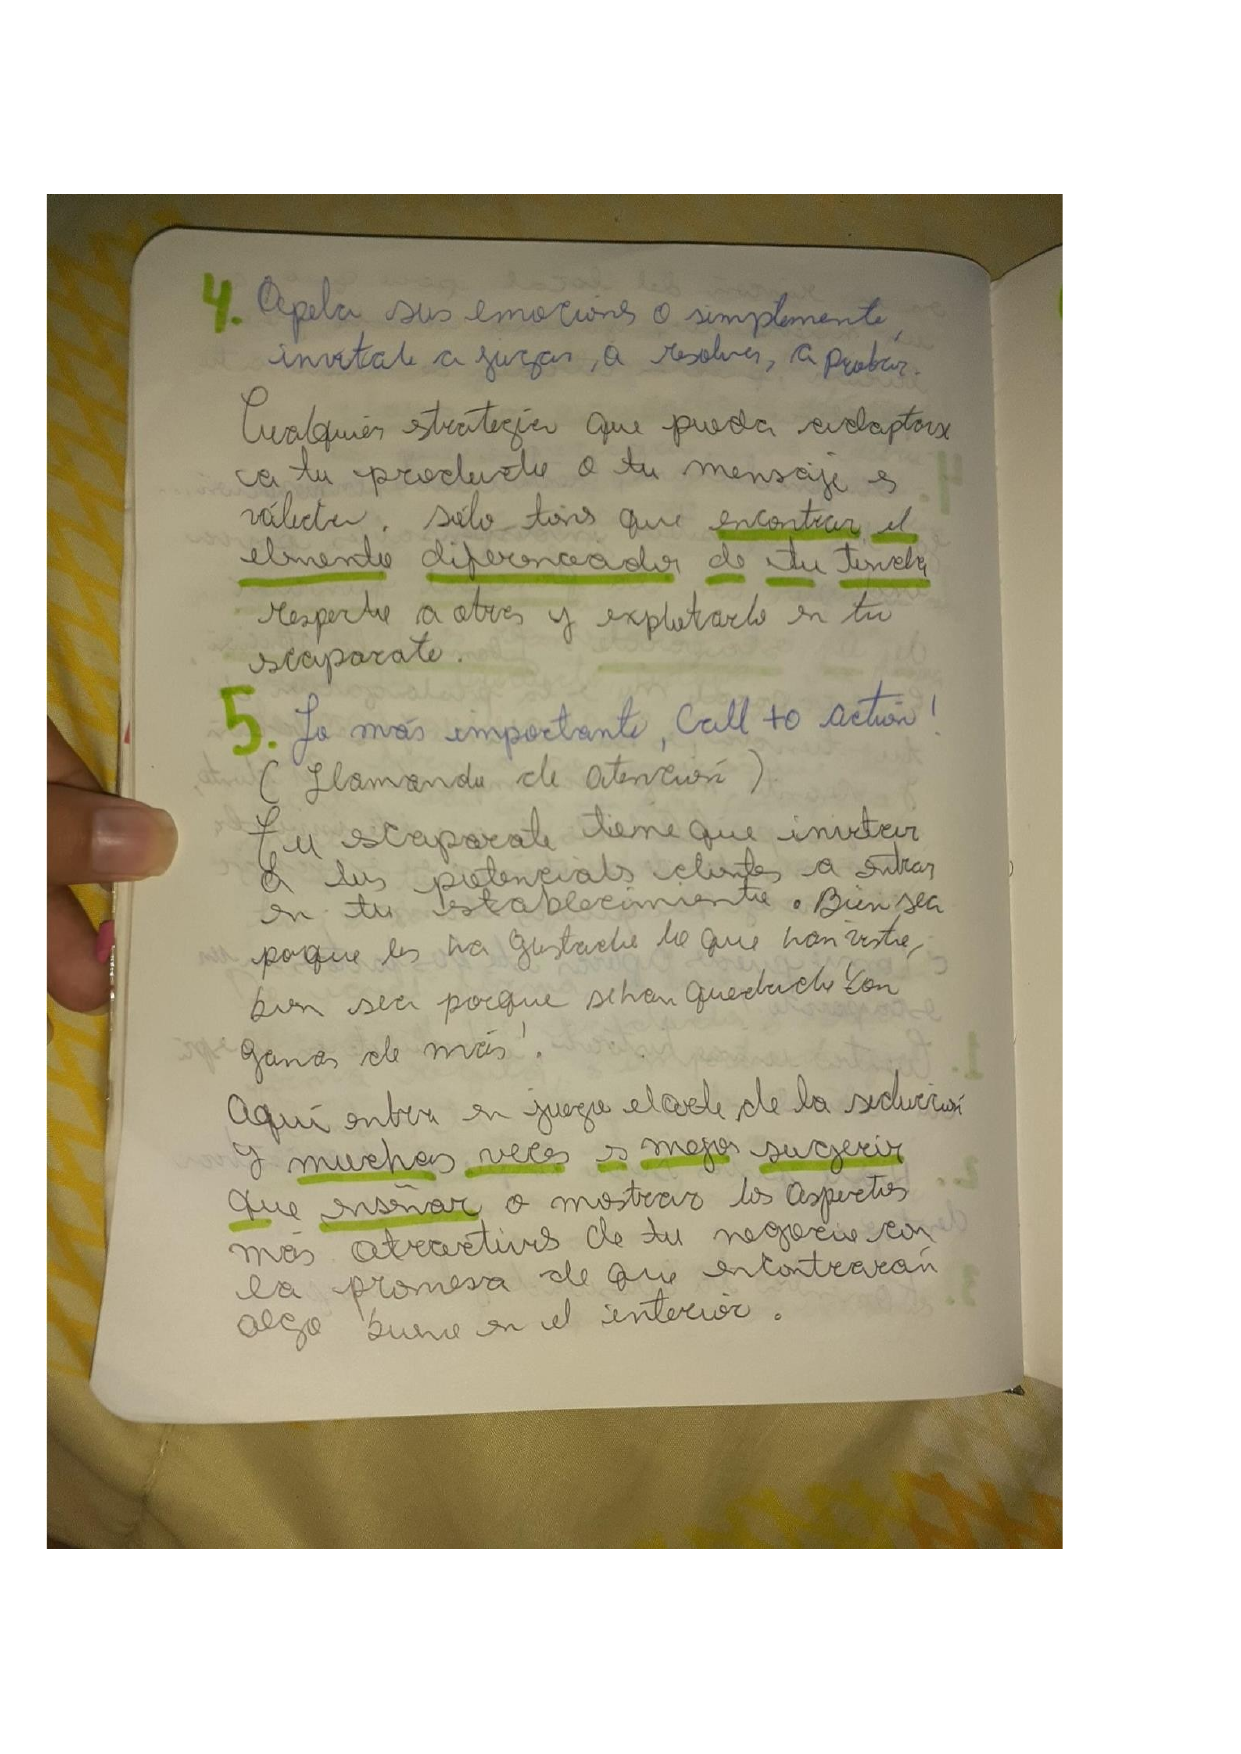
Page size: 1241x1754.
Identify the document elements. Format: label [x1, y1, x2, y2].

picture [46, 194, 1063, 1549]
